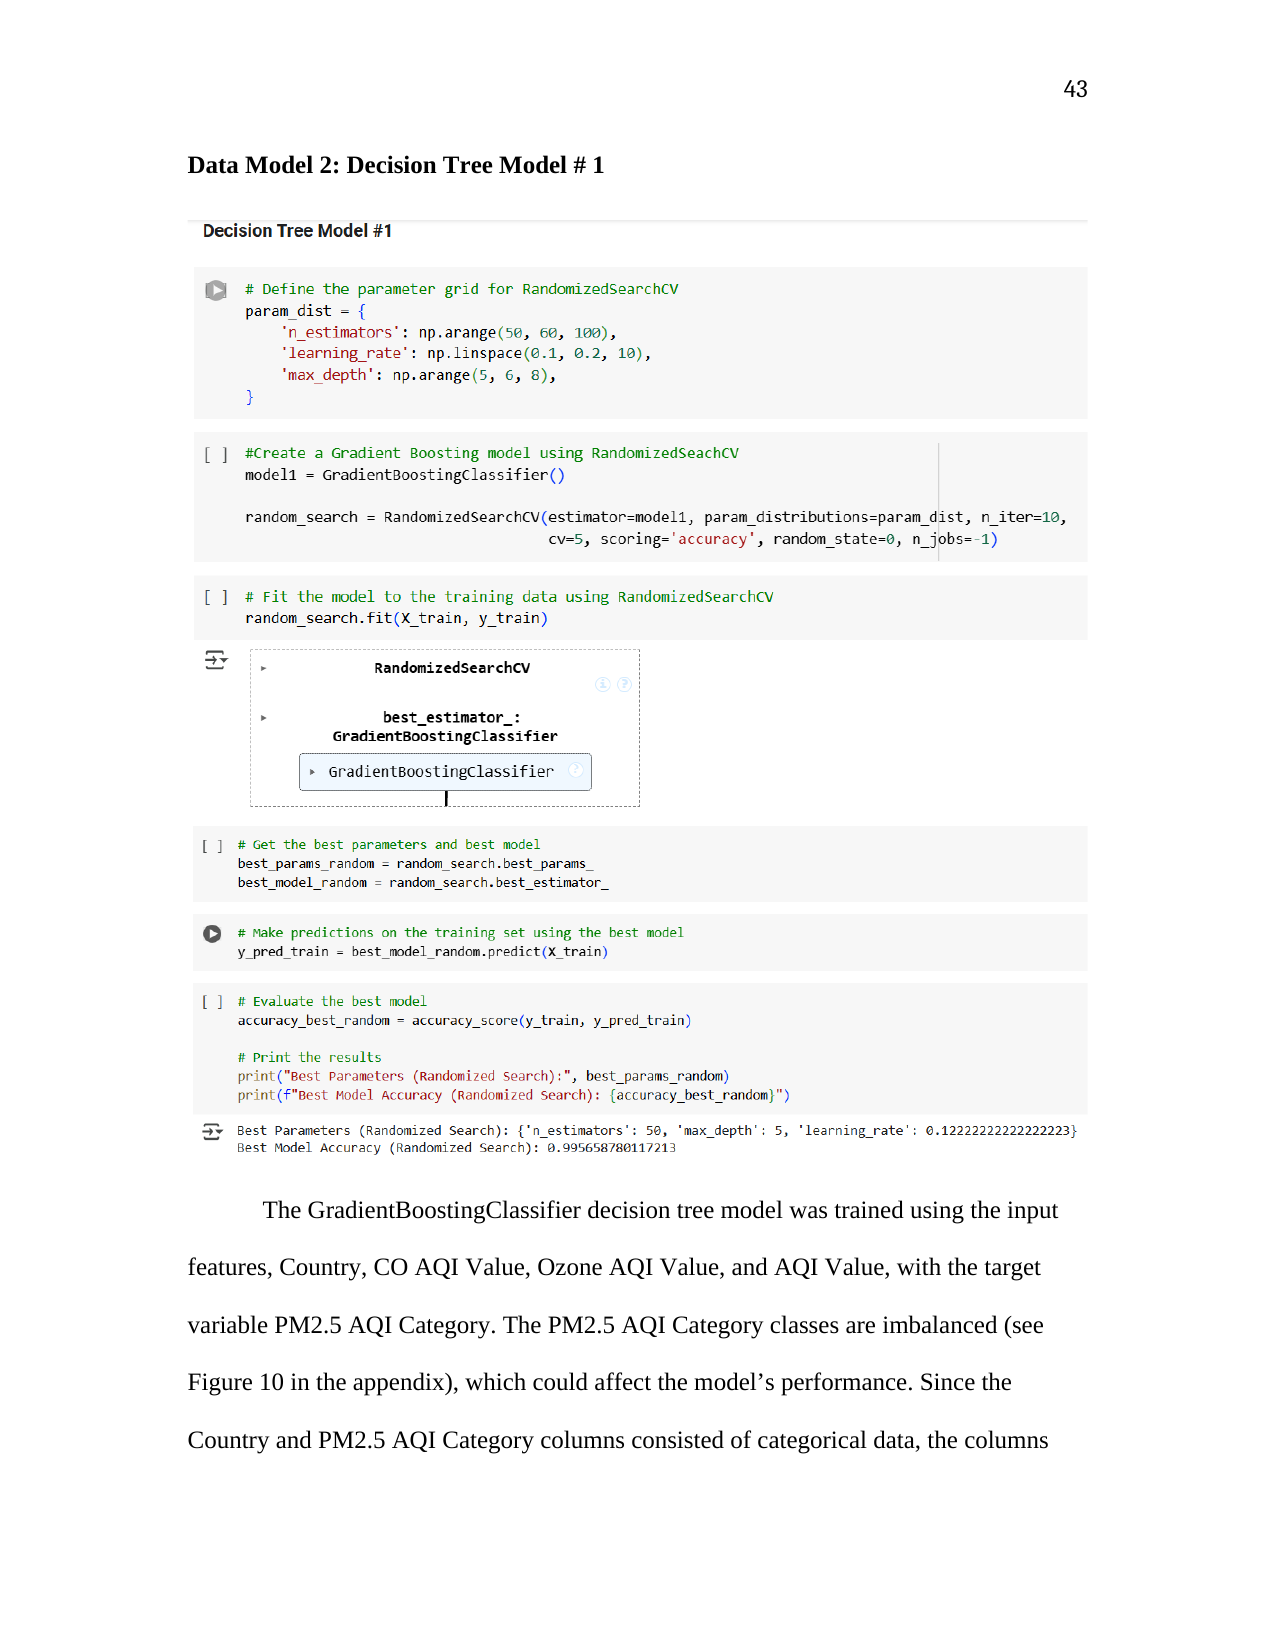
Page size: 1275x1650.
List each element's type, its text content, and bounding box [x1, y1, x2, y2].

subtitle Data Model 2: Decision Tree Model # 1 [187, 150, 1087, 179]
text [187, 1195, 1087, 1453]
picture [187, 220, 1088, 1166]
